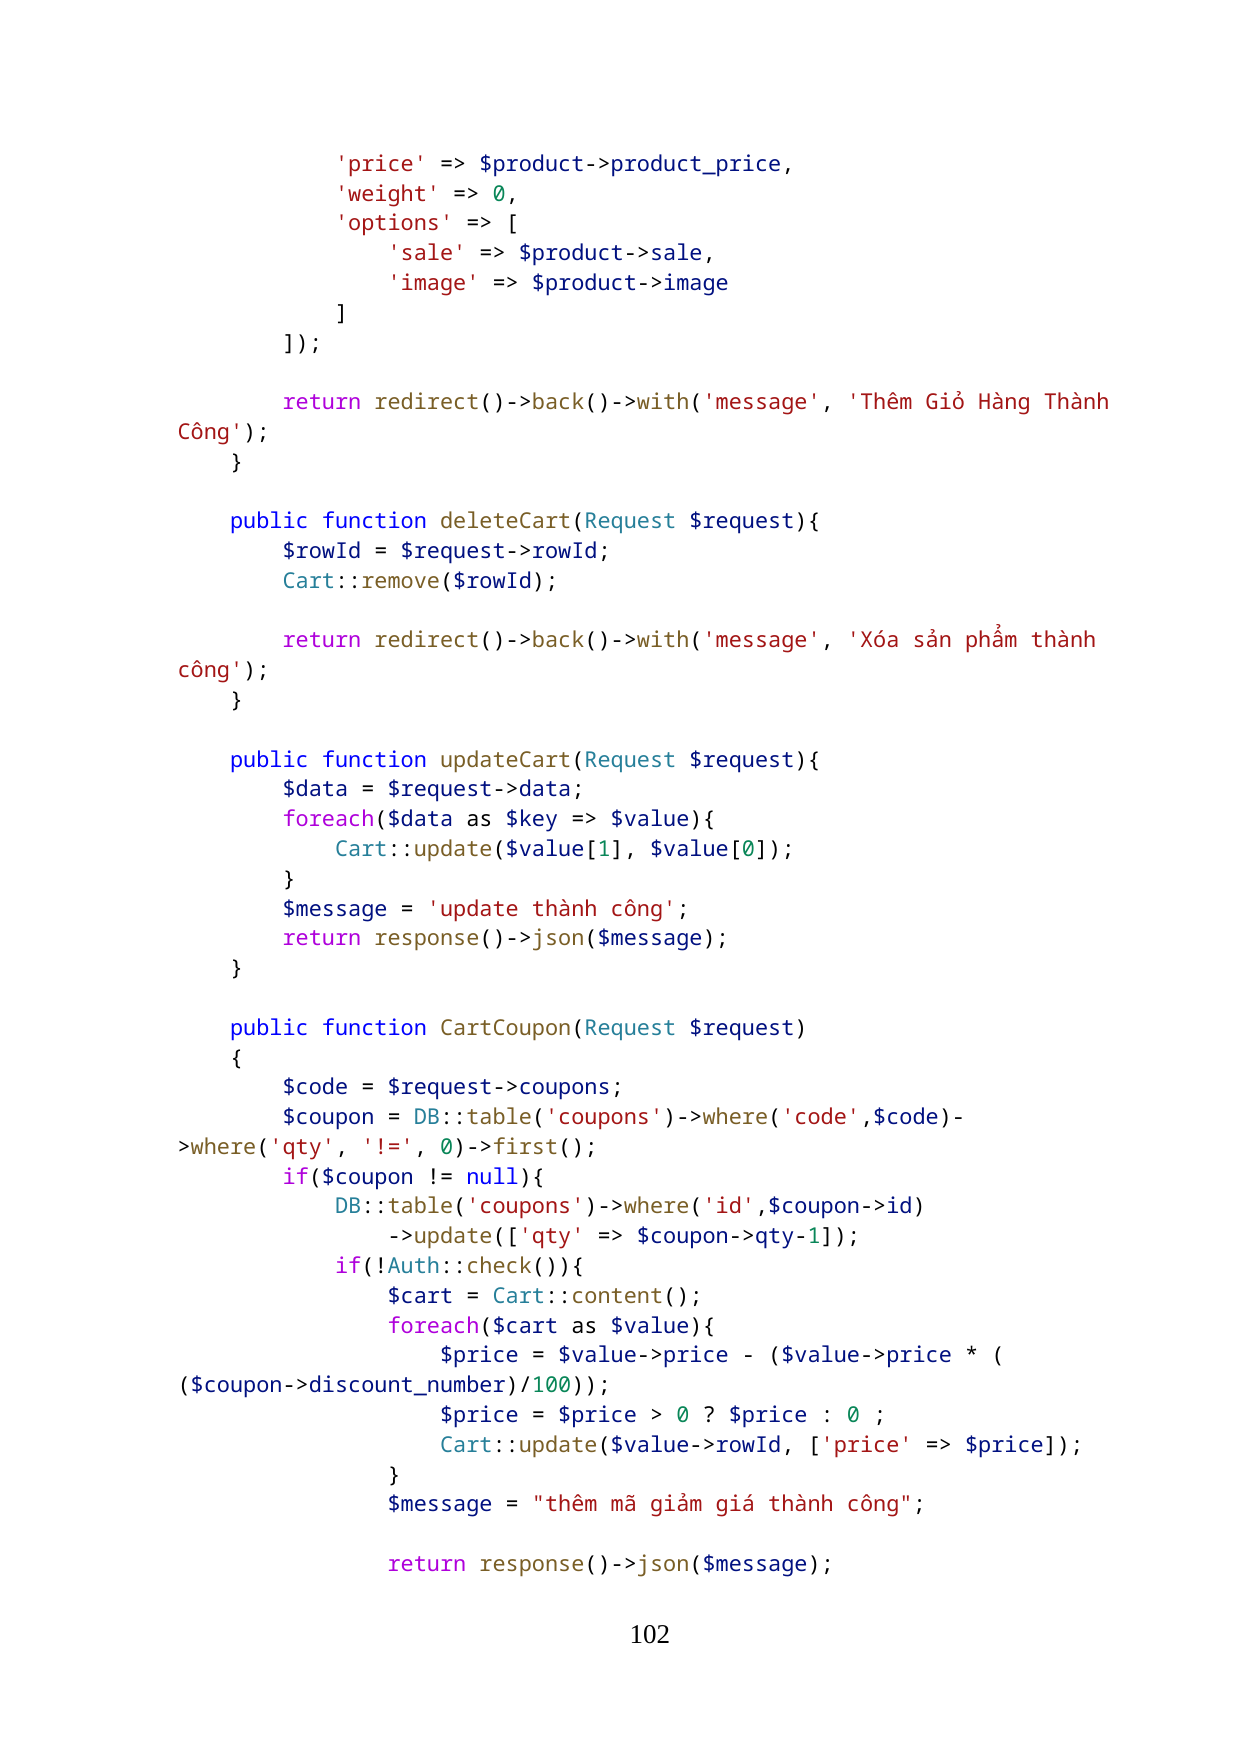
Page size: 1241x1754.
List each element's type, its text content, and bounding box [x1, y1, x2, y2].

text 'sale' => $product->sale, [177, 237, 1122, 267]
text } [177, 446, 1122, 475]
text return response()->json($message); [177, 922, 1122, 952]
text $rowId = $request->rowId; [177, 535, 1122, 565]
text 'weight' => 0, [177, 177, 1122, 207]
text } [177, 1458, 1122, 1488]
text 'price' => $product->product_price, [177, 148, 1122, 177]
text return redirect()->back()->with('message', 'Xóa sản phẩm thành công'); [177, 624, 1122, 684]
text if($coupon != null){ [177, 1161, 1122, 1190]
text return redirect()->back()->with('message', 'Thêm Giỏ Hàng Thành Công'); [177, 386, 1122, 446]
text Cart::update($value->rowId, ['price' => $price]); [177, 1429, 1122, 1458]
text DB::table('coupons')->where('id',$coupon->id) [177, 1190, 1122, 1220]
text $cart = Cart::content(); [177, 1280, 1122, 1309]
text ]); [177, 326, 1122, 356]
text Cart::remove($rowId); [177, 565, 1122, 594]
text $price = $value->price - ($value->price * (($coupon->discount_number)/100)); [177, 1339, 1122, 1399]
text $coupon = DB::table('coupons')->where('code',$code)->where('qty', '!=', 0)->first(); [177, 1101, 1122, 1161]
text ->update(['qty' => $coupon->qty-1]); [177, 1220, 1122, 1250]
text } [177, 684, 1122, 714]
text $code = $request->coupons; [177, 1071, 1122, 1101]
text $data = $request->data; [177, 773, 1122, 803]
text foreach($data as $key => $value){ [177, 803, 1122, 833]
text { [177, 1041, 1122, 1071]
text 'image' => $product->image [177, 267, 1122, 297]
text $price = $price > 0 ? $price : 0 ; [177, 1399, 1122, 1429]
text foreach($cart as $value){ [177, 1309, 1122, 1339]
text Cart::update($value[1], $value[0]); [177, 833, 1122, 863]
text 'options' => [ [177, 207, 1122, 237]
text public function deleteCart(Request $request){ [177, 505, 1122, 535]
text if(!Auth::check()){ [177, 1250, 1122, 1280]
text } [177, 952, 1122, 982]
text $message = 'update thành công'; [177, 892, 1122, 922]
text $message = "thêm mã giảm giá thành công"; [177, 1488, 1122, 1518]
text ] [177, 297, 1122, 326]
text return response()->json($message); [177, 1548, 1122, 1578]
text public function updateCart(Request $request){ [177, 743, 1122, 773]
text } [177, 863, 1122, 892]
text public function CartCoupon(Request $request) [177, 1012, 1122, 1041]
